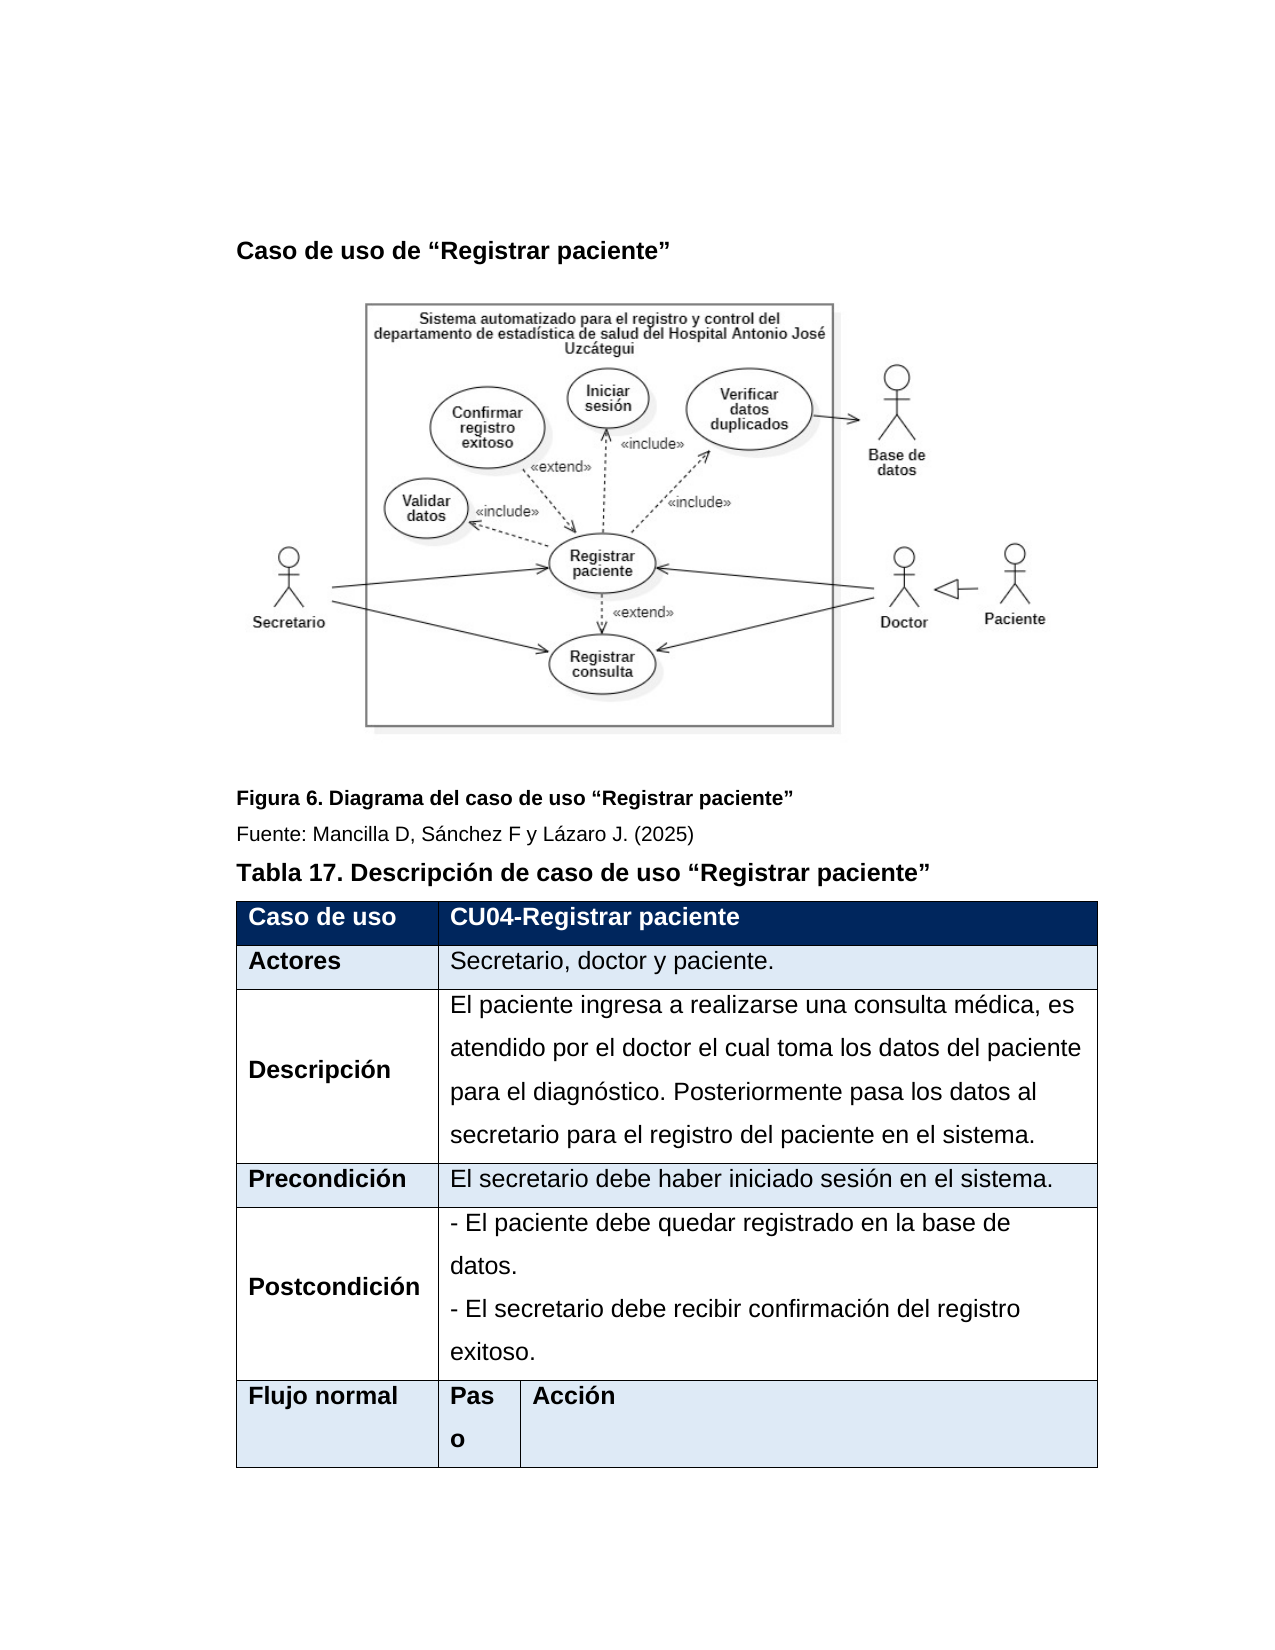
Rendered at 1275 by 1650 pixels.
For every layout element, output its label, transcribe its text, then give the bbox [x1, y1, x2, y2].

table_cell Precondición [237, 1164, 438, 1207]
table_cell Descripción [237, 990, 438, 1163]
text Fuente: Mancilla D, Sánchez F y Lázaro J. (2025) [236, 822, 1098, 846]
table_header CU04-Registrar paciente [439, 902, 1097, 945]
table_cell Paso [439, 1381, 520, 1467]
table_header Caso de uso [237, 902, 438, 945]
table_cell Flujo normal [237, 1381, 438, 1467]
table_cell El paciente ingresa a realizarse una consulta médica, es atendido por el doctor el cual toma los datos del paciente para el diagnóstico. Posteriormente pasa los datos al secretario para el registro del paciente en el sistema. [439, 990, 1097, 1163]
subtitle Caso de uso de “Registrar paciente” [236, 236, 1098, 265]
table_cell Secretario, doctor y paciente. [439, 946, 1097, 989]
table_cell El secretario debe haber iniciado sesión en el sistema. [439, 1164, 1097, 1207]
picture [236, 293, 1096, 772]
table_cell - El paciente debe quedar registrado en la base de datos. - El secretario debe recibir confirmación del registro exitoso. [439, 1208, 1097, 1380]
table_cell Postcondición [237, 1208, 438, 1380]
table_cell Actores [237, 946, 438, 989]
table_cell Acción [521, 1381, 1097, 1467]
